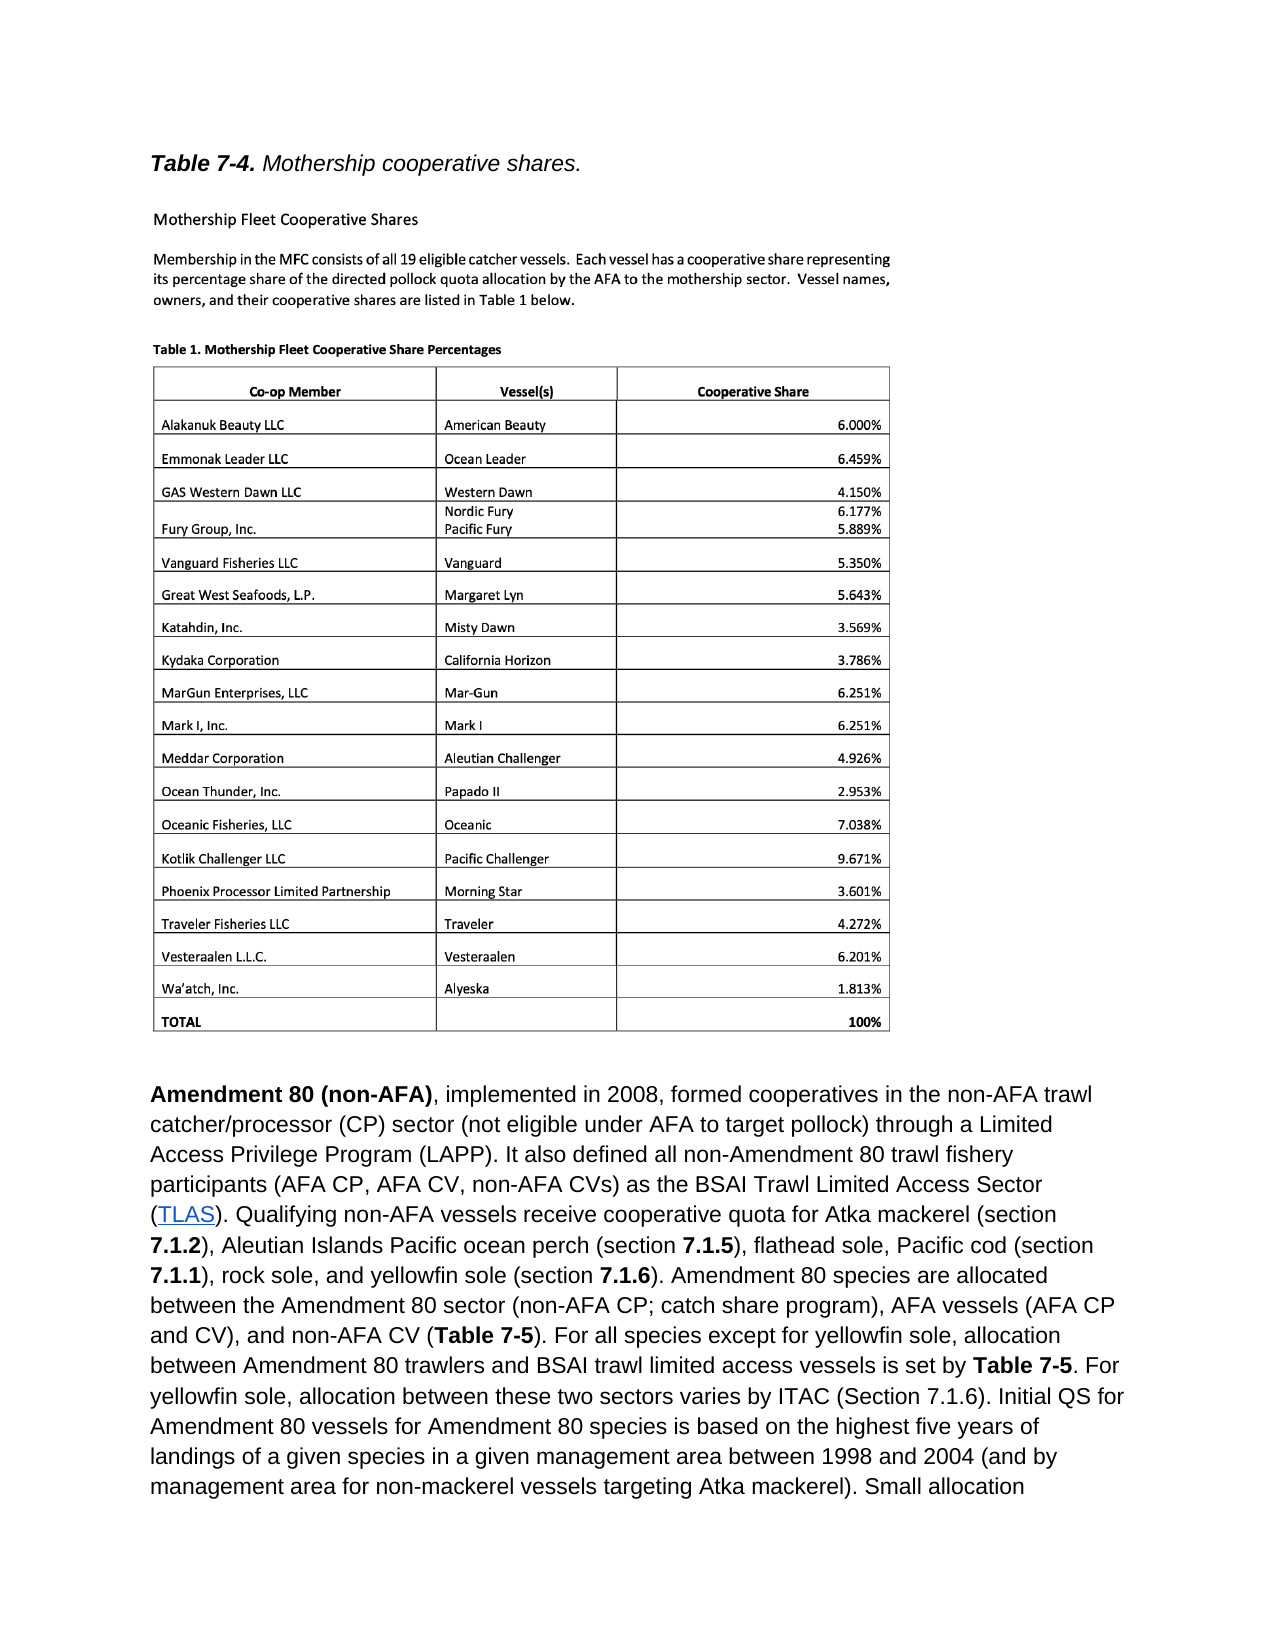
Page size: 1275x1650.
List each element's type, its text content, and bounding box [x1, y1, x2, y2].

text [150, 1081, 1125, 1499]
picture [150, 209, 906, 1040]
text Table 7-4. Mothership cooperative shares. [150, 150, 1125, 176]
